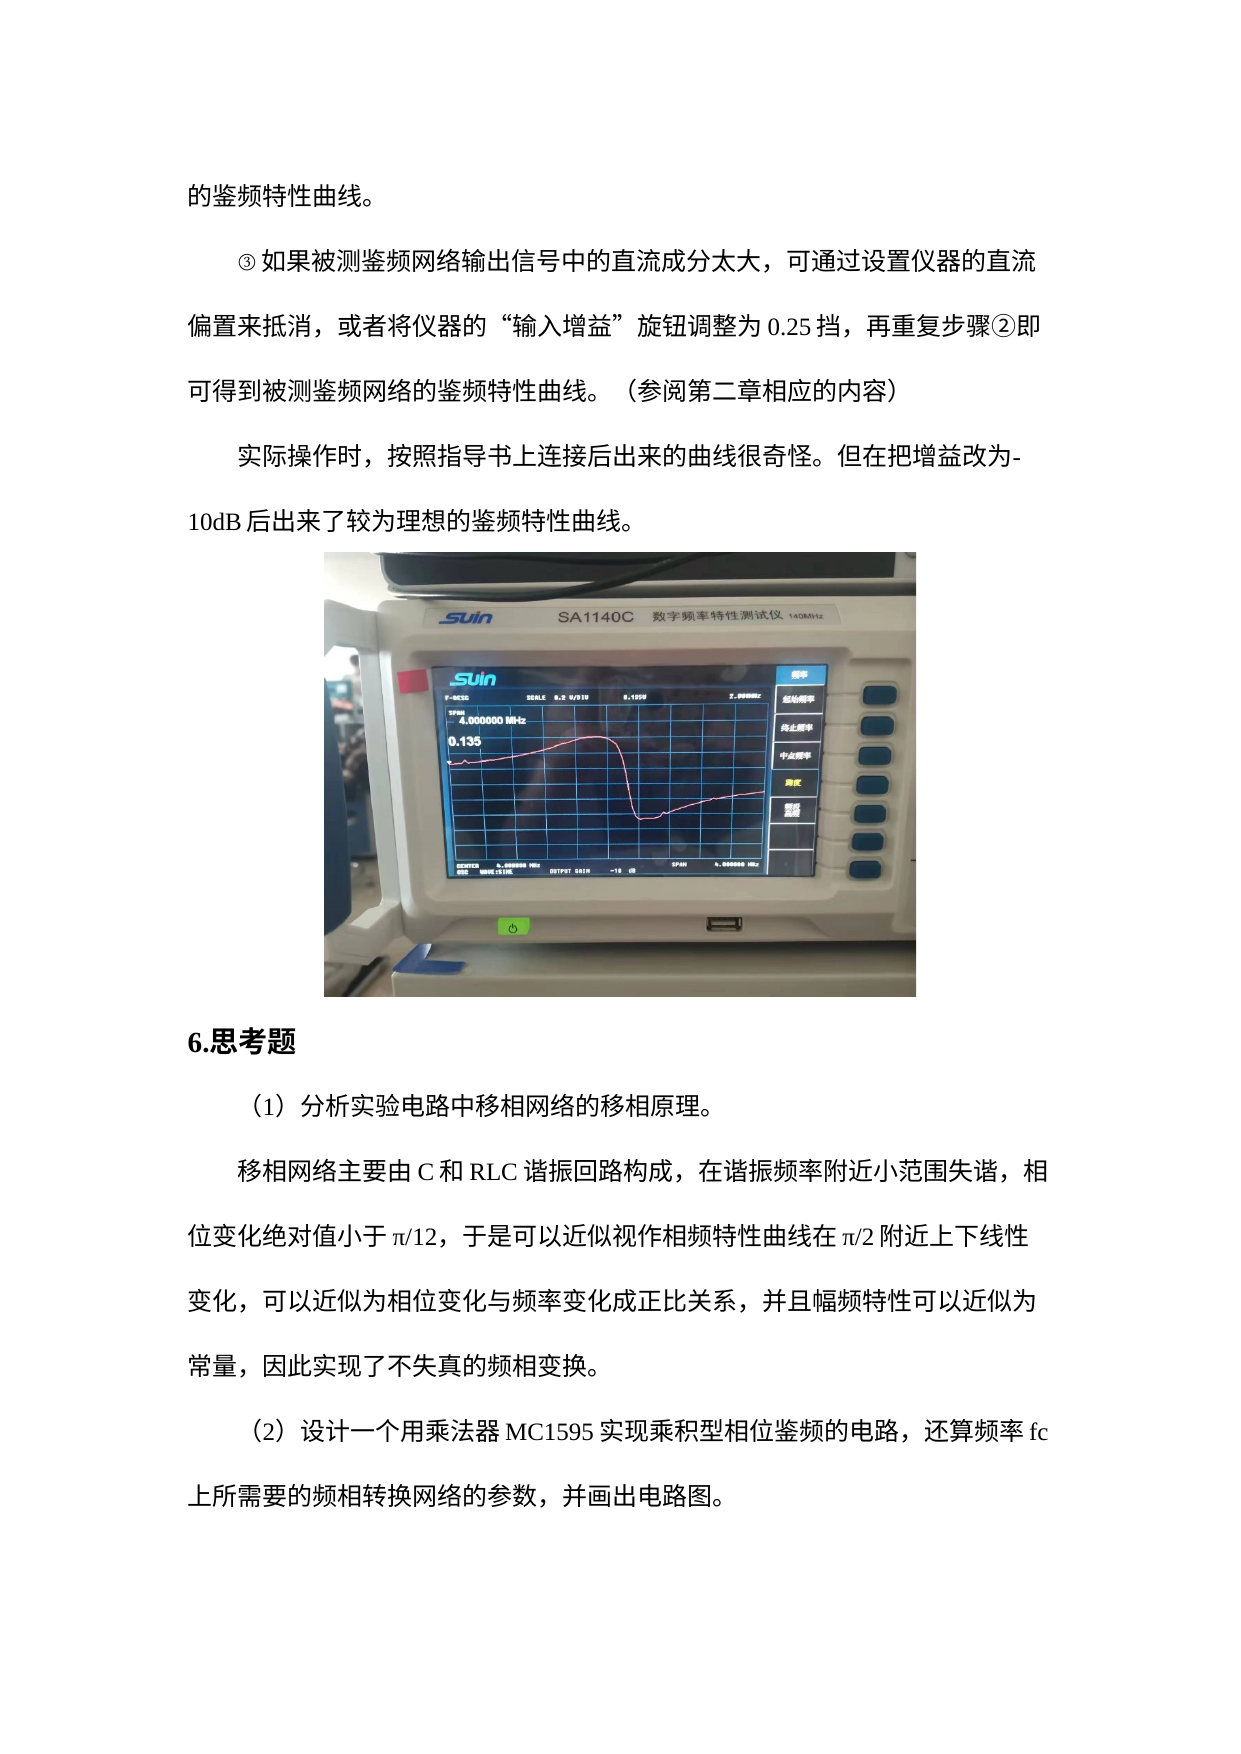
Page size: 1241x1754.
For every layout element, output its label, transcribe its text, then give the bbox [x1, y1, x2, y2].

text 实际操作时，按照指导书上连接后出来的曲线很奇怪。但在把增益改为-10dB后出来了较为理想的鉴频特性曲线。 [187, 422, 1053, 552]
text 移相网络主要由C和RLC谐振回路构成，在谐振频率附近小范围失谐，相位变化绝对值小于π/12，于是可以近似视作相频特性曲线在π/2附近上下线性变化，可以近似为相位变化与频率变化成正比关系，并且幅频特性可以近似为常量，因此实现了不失真的频相变换。 [187, 1137, 1053, 1397]
text （1）分析实验电路中移相网络的移相原理。 [187, 1072, 1053, 1137]
text 6.思考题 [187, 1007, 1053, 1072]
text （2）设计一个用乘法器MC1595实现乘积型相位鉴频的电路，还算频率fc上所需要的频相转换网络的参数，并画出电路图。 [187, 1397, 1053, 1527]
text ③如果被测鉴频网络输出信号中的直流成分太大，可通过设置仪器的直流偏置来抵消，或者将仪器的“输入增益”旋钮调整为0.25挡，再重复步骤②即可得到被测鉴频网络的鉴频特性曲线。（参阅第二章相应的内容） [187, 227, 1053, 422]
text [187, 162, 1053, 227]
picture [324, 552, 917, 997]
